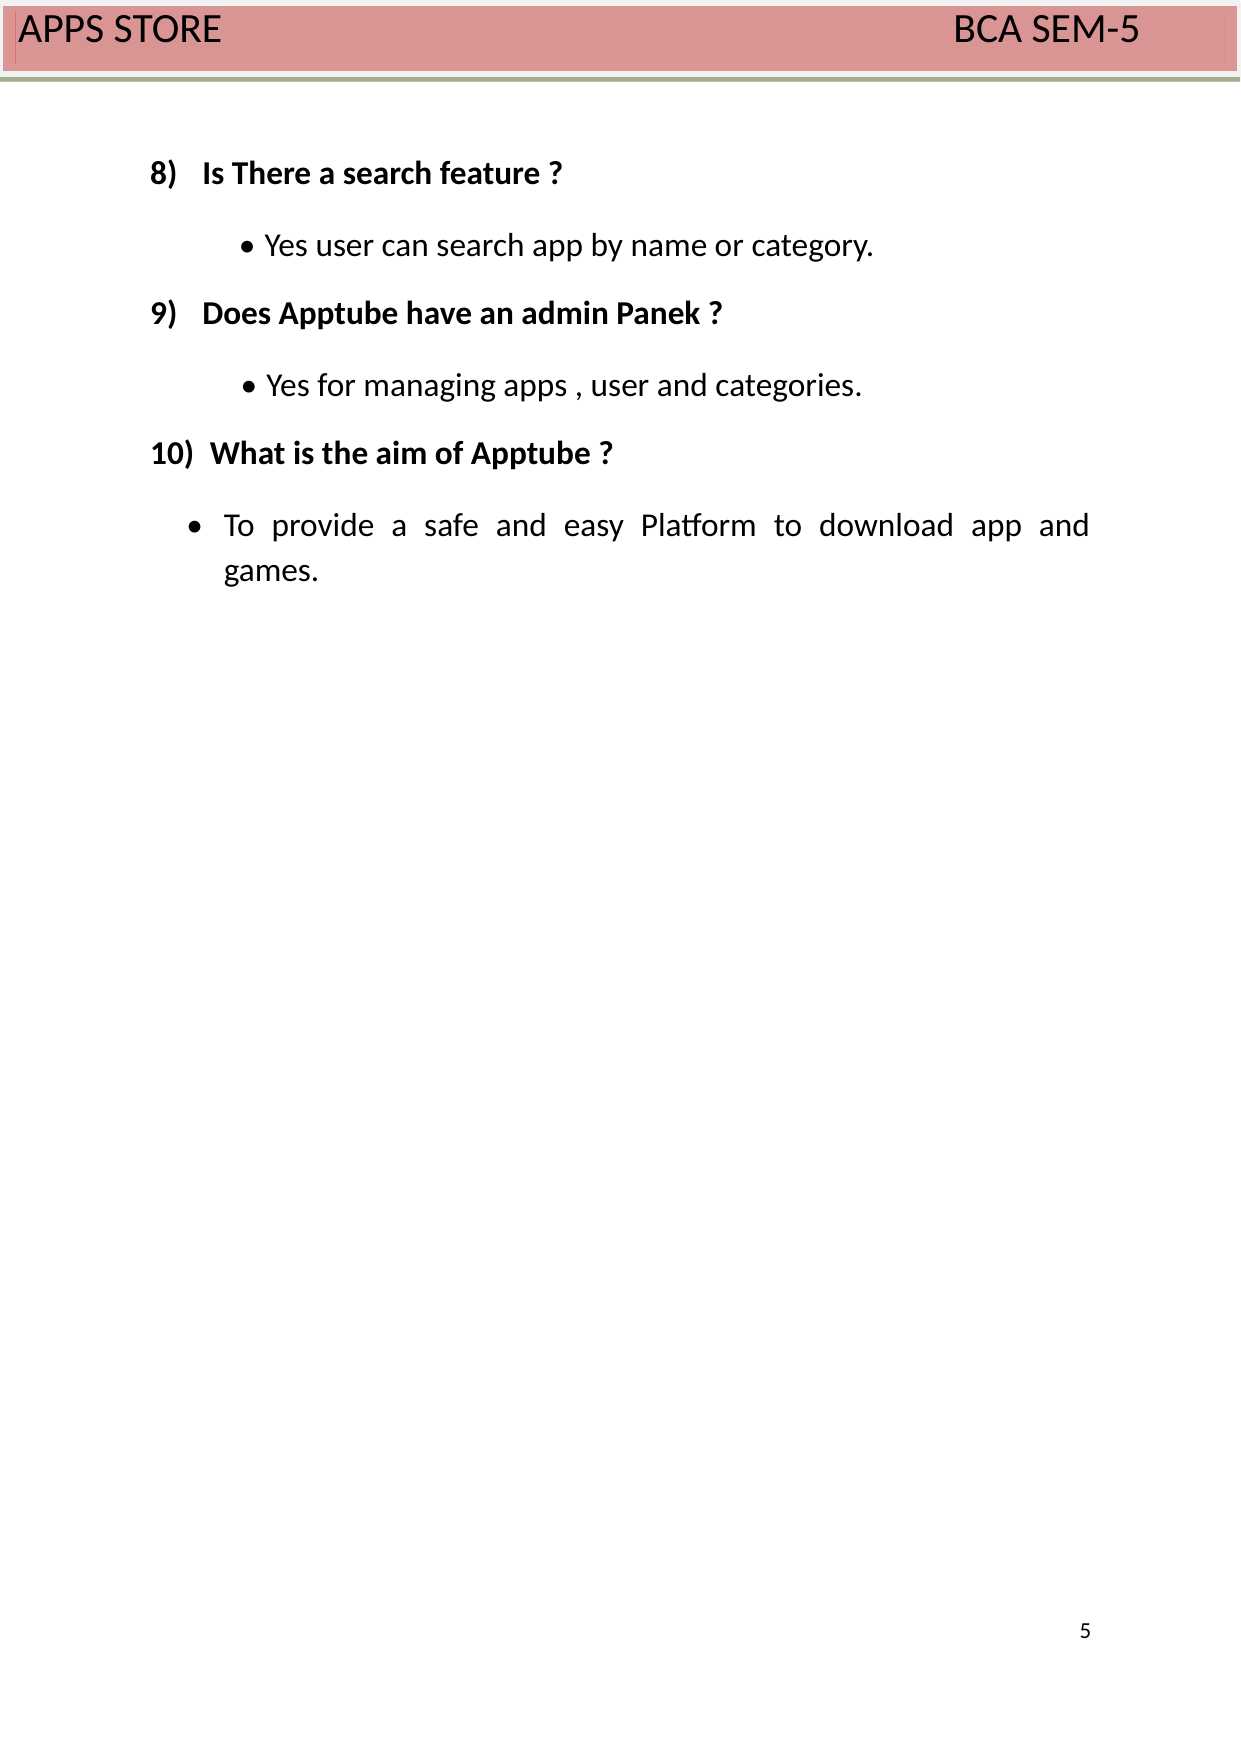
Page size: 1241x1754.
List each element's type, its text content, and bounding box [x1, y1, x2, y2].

text • Yes for managing apps , user and categories. [150, 364, 1060, 405]
list Does Apptube have an admin Panek ? [150, 292, 1126, 333]
list Is There a search feature ? [150, 152, 1126, 193]
list What is the aim of Apptube ? [150, 432, 1126, 472]
text • Yes user can search app by name or category. [238, 224, 1091, 265]
picture [3, 12, 1237, 64]
picture [0, 77, 1241, 82]
list To provide a safe and easy Platform to download app and games. [186, 504, 1091, 590]
